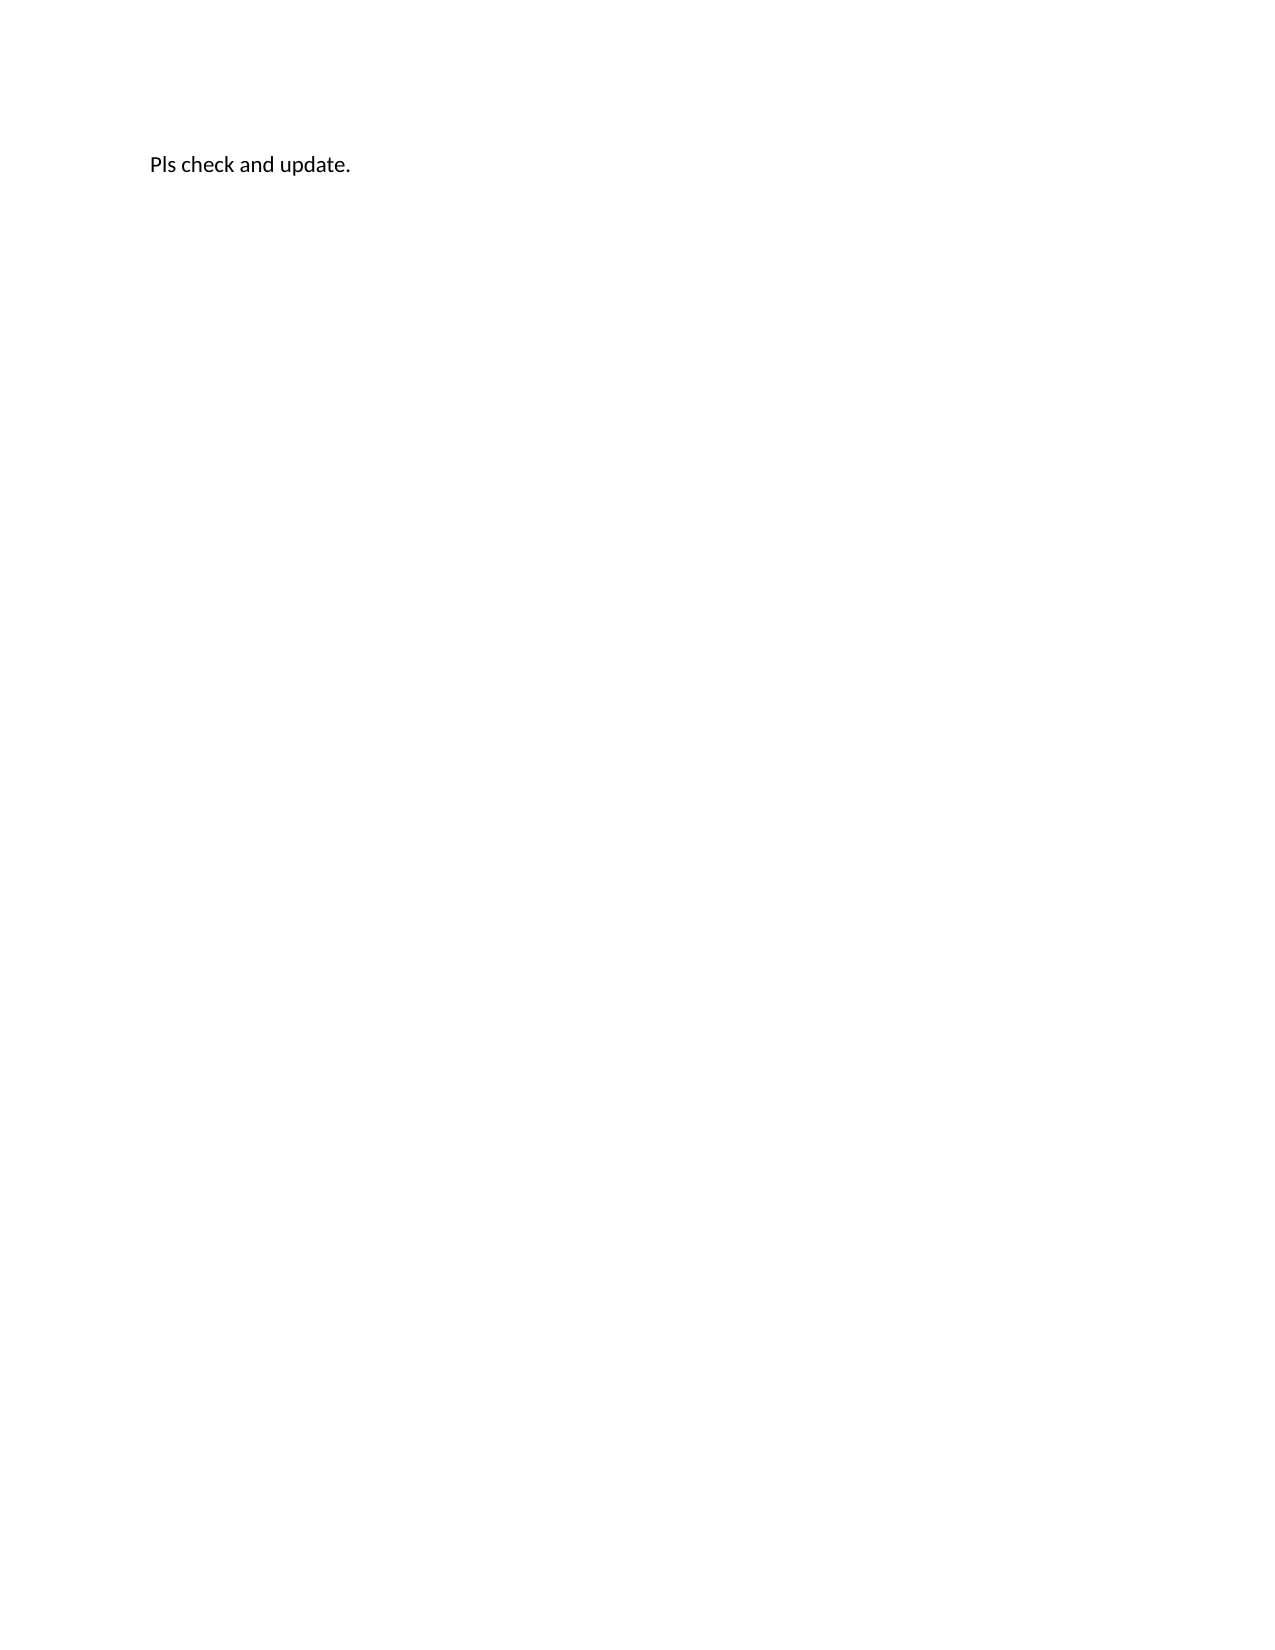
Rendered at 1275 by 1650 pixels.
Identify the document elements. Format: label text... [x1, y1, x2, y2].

text Pls check and update. [150, 150, 1125, 178]
